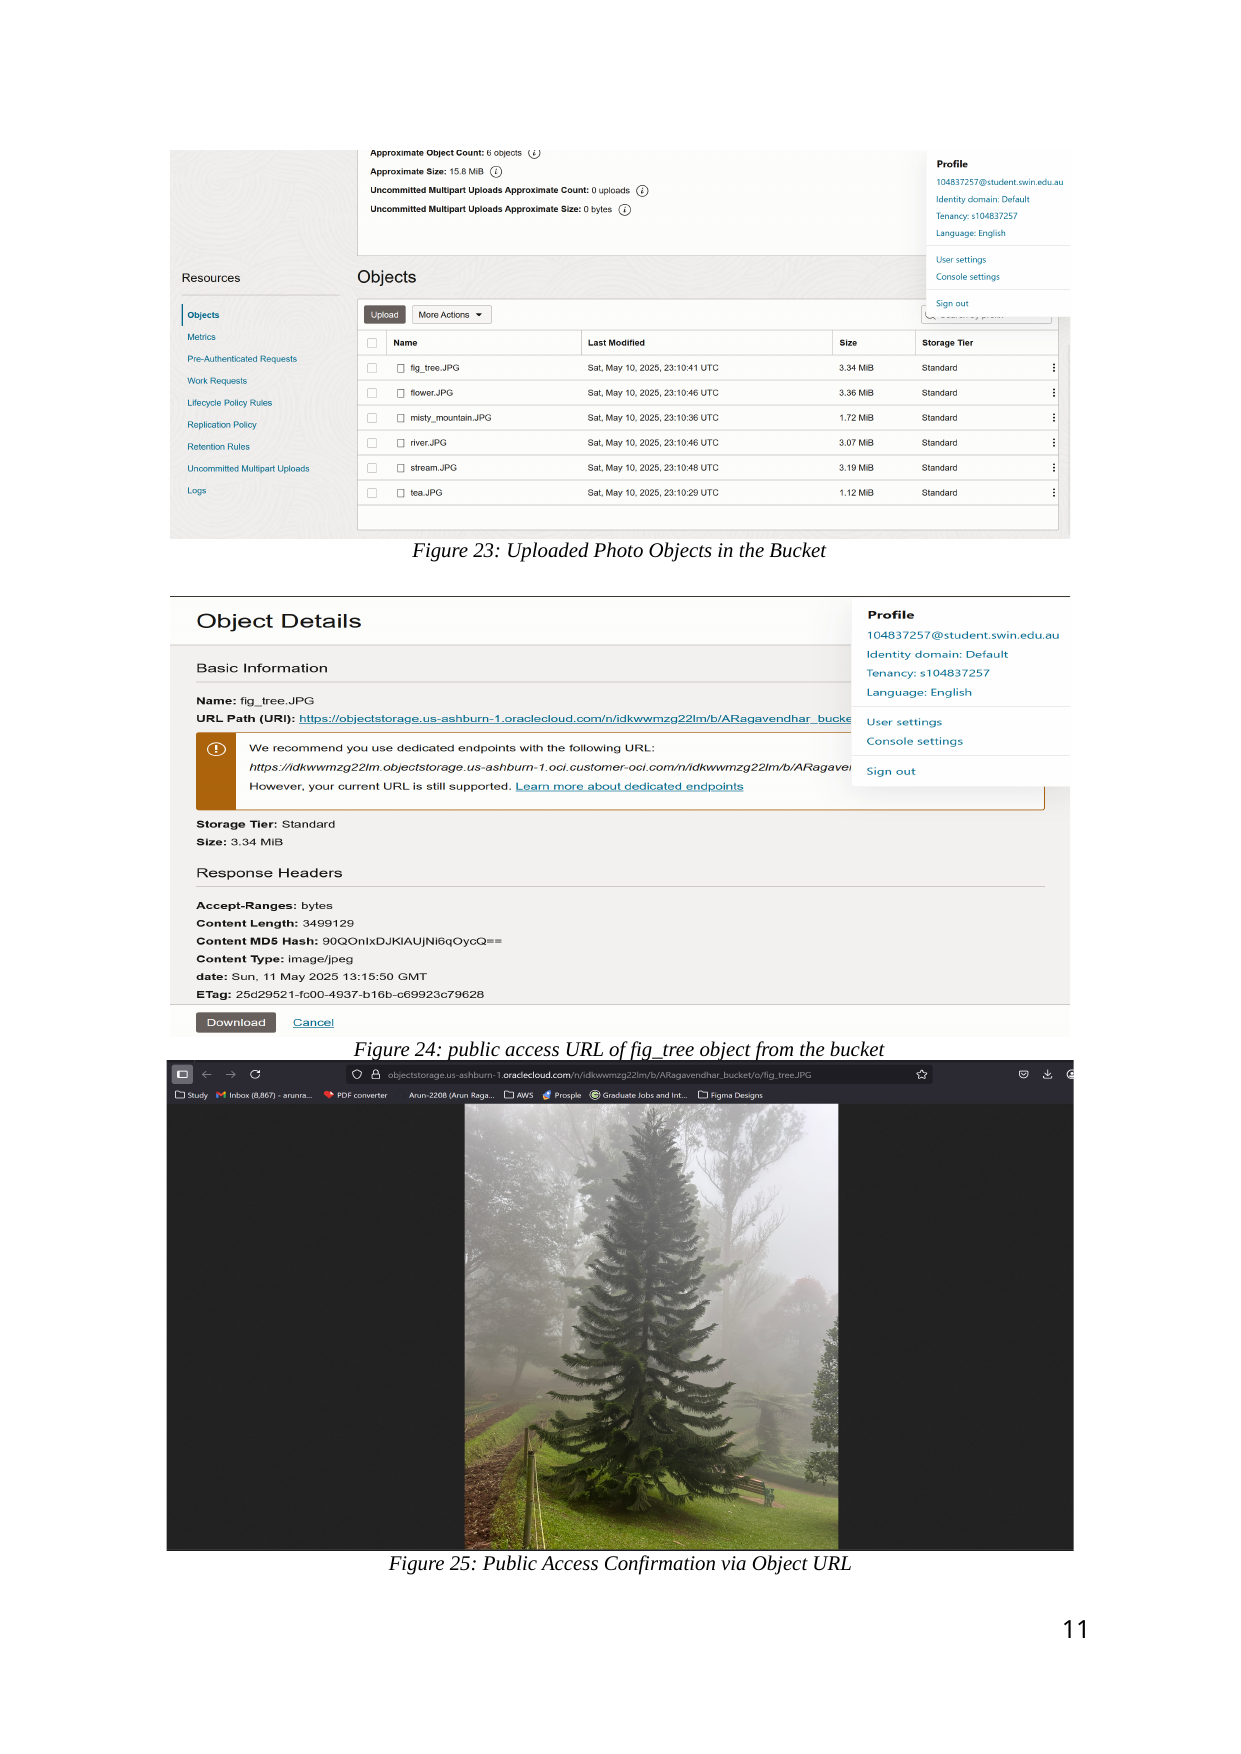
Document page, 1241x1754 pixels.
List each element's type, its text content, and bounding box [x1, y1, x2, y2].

text Figure 25: Public Access Confirmation via Object URL [150, 1551, 1090, 1574]
picture [169, 150, 1071, 539]
picture [170, 596, 1071, 1037]
text Figure 24: public access URL of fig_tree object from the bucket [150, 1037, 1090, 1061]
picture [166, 1060, 1074, 1551]
